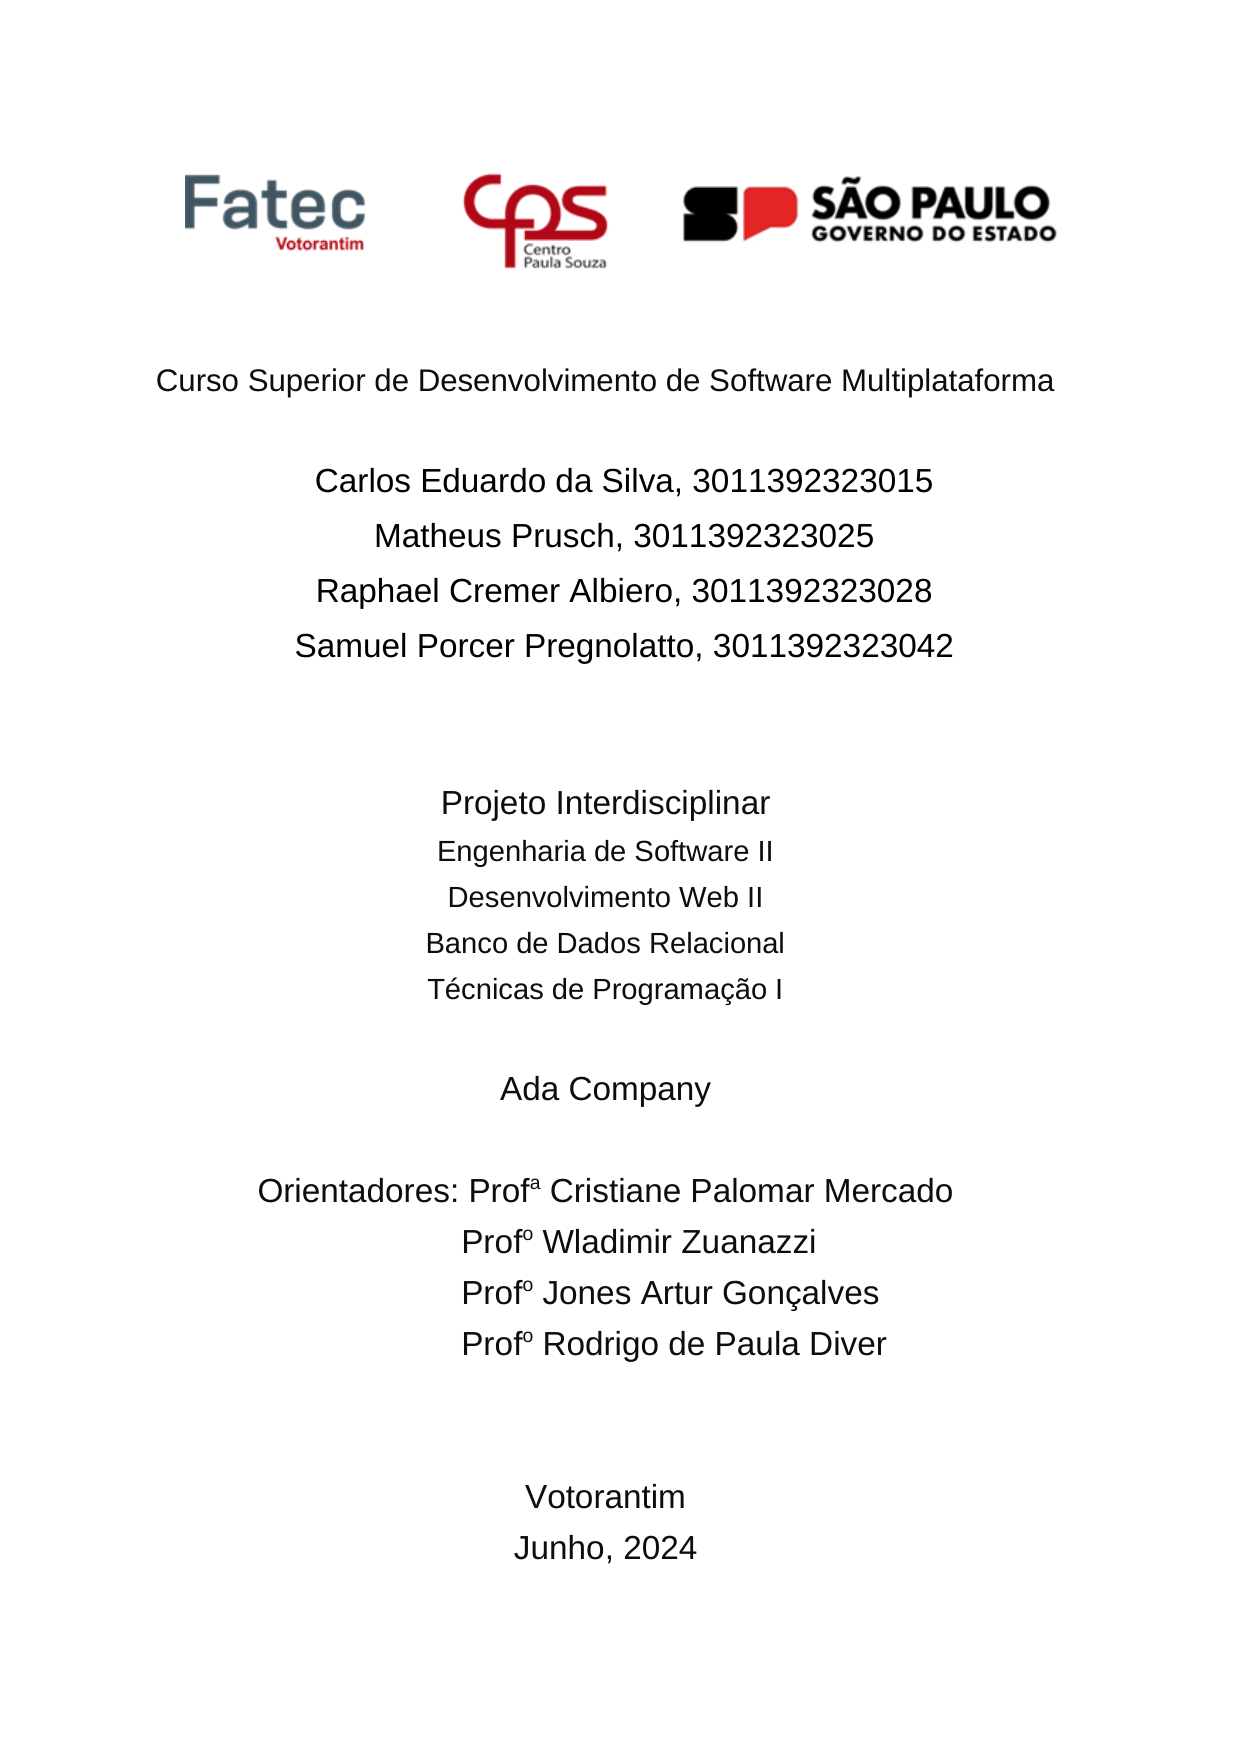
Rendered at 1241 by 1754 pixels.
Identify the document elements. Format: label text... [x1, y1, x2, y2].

text Banco de Dados Relacional [148, 926, 1063, 960]
text Votorantim [148, 1477, 1063, 1515]
text Profo Wladimir Zuanazzi [369, 1222, 1063, 1261]
text Carlos Eduardo da Silva, 3011392323015 [148, 461, 1063, 499]
text Profo Jones Artur Gonçalves [369, 1273, 1063, 1311]
text Matheus Prusch, 3011392323025 [148, 516, 1063, 554]
picture [185, 168, 1072, 271]
text Raphael Cremer Albiero, 3011392323028 [148, 571, 1063, 609]
text Junho, 2024 [148, 1528, 1063, 1566]
text Engenharia de Software II [148, 834, 1063, 868]
text Projeto Interdisciplinar [148, 783, 1063, 822]
text Curso Superior de Desenvolvimento de Software Multiplataforma [148, 362, 1063, 397]
text Desenvolvimento Web II [148, 880, 1063, 914]
text Profo Rodrigo de Paula Diver [369, 1324, 1063, 1362]
text Samuel Porcer Pregnolatto, 3011392323042 [148, 626, 1063, 665]
text Técnicas de Programação I [148, 972, 1063, 1006]
text Orientadores: Profa Cristiane Palomar Mercado [148, 1171, 1063, 1209]
text Ada Company [148, 1069, 1063, 1108]
